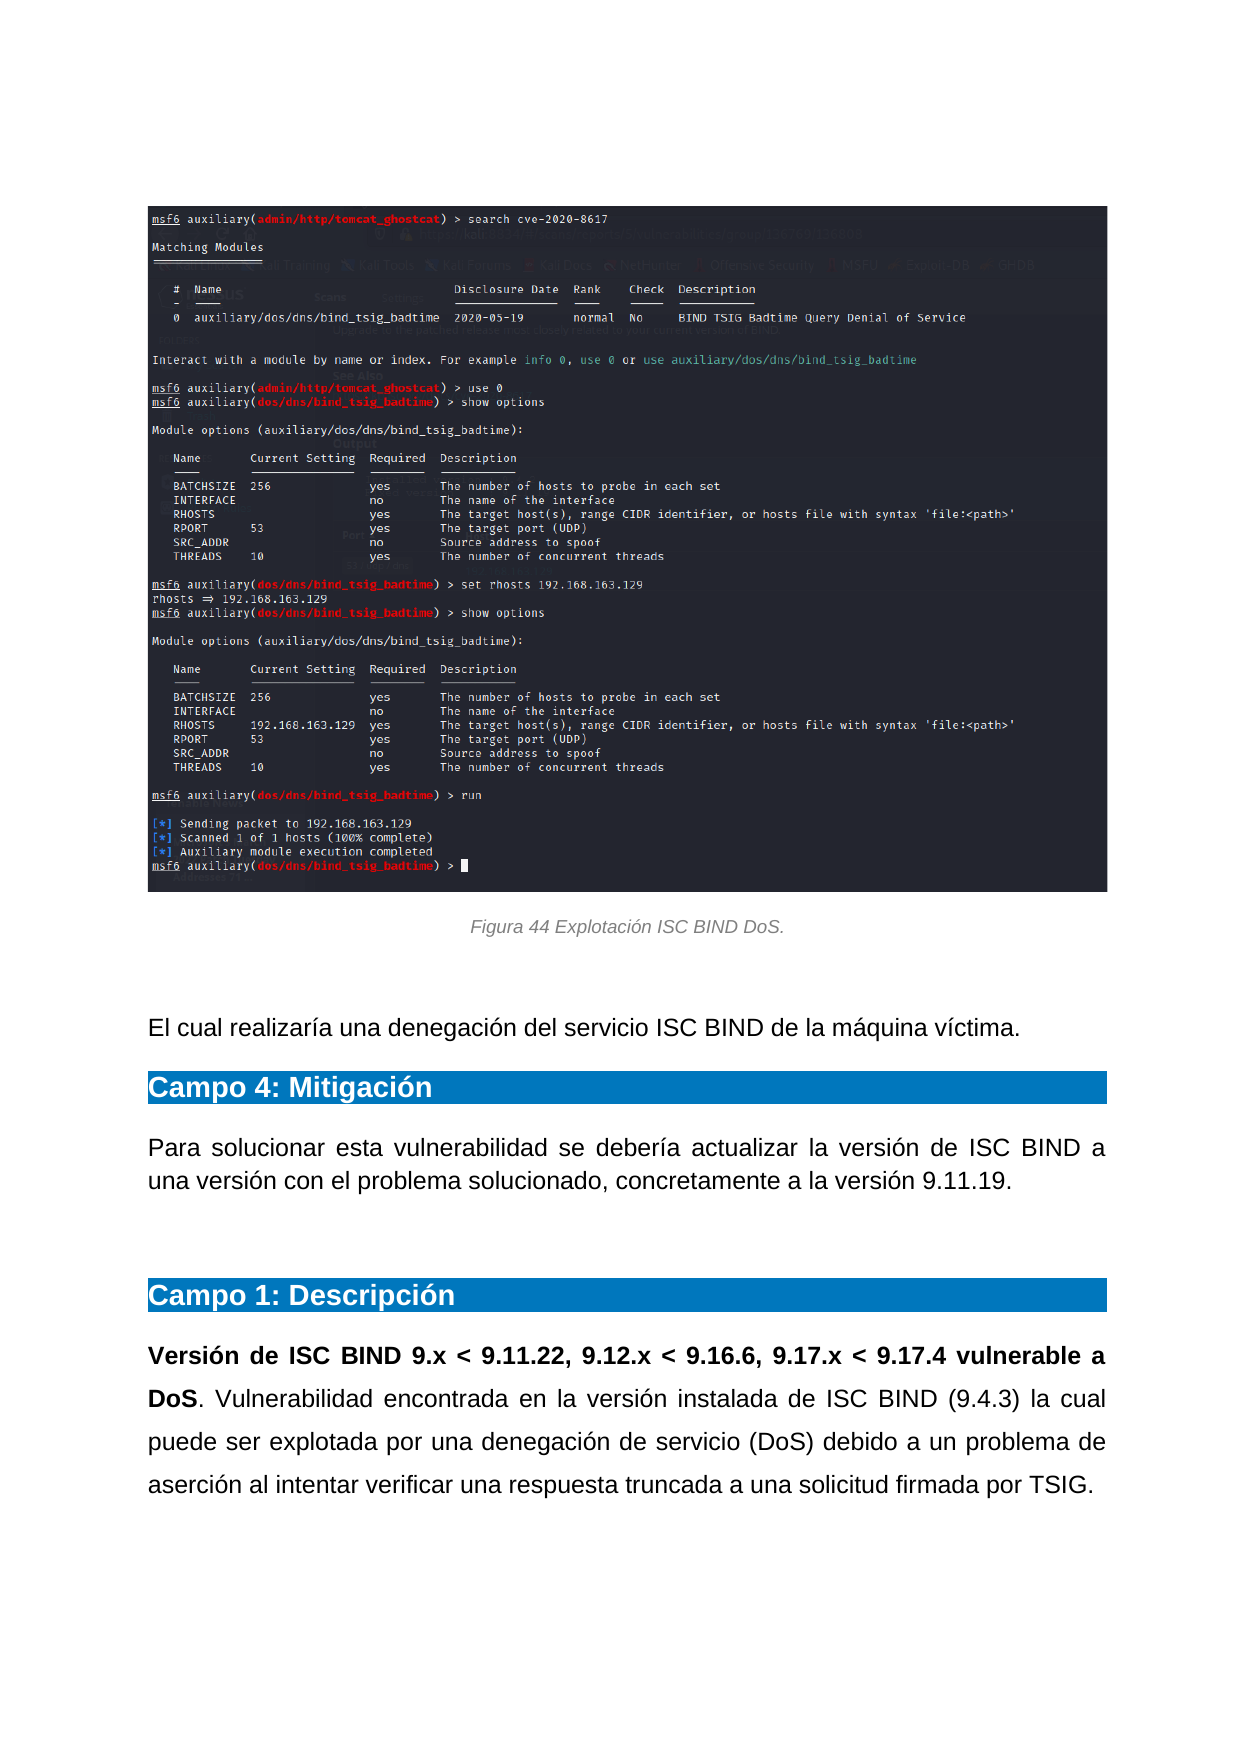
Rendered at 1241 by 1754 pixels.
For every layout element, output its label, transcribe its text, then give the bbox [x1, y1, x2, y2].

text Versión de ISC BIND 9.x < 9.11.22, 9.12.x < 9.16.6, 9.17.x < 9.17.4 vulnerable a DoS. Vulnerabilidad encontrada en la versión instalada de ISC BIND (9.4.3) la cual puede ser explotada por una denegación de servicio (DoS) debido a un problema de aserción al intentar verificar una respuesta truncada a una solicitud firmada por TSIG. [148, 1341, 1107, 1499]
subtitle Campo 4: Mitigación [148, 1071, 1107, 1104]
subtitle Campo 1: Descripción [148, 1278, 1107, 1312]
text Para solucionar esta vulnerabilidad se debería actualizar la versión de ISC BIND a una versión con el problema solucionado, concretamente a la versión 9.11.19. [148, 1133, 1107, 1195]
picture [147, 206, 1108, 892]
text El cual realizaría una denegación del servicio ISC BIND de la máquina víctima. [148, 1012, 1107, 1041]
text Figura 44 Explotación ISC BIND DoS. [148, 916, 1107, 938]
